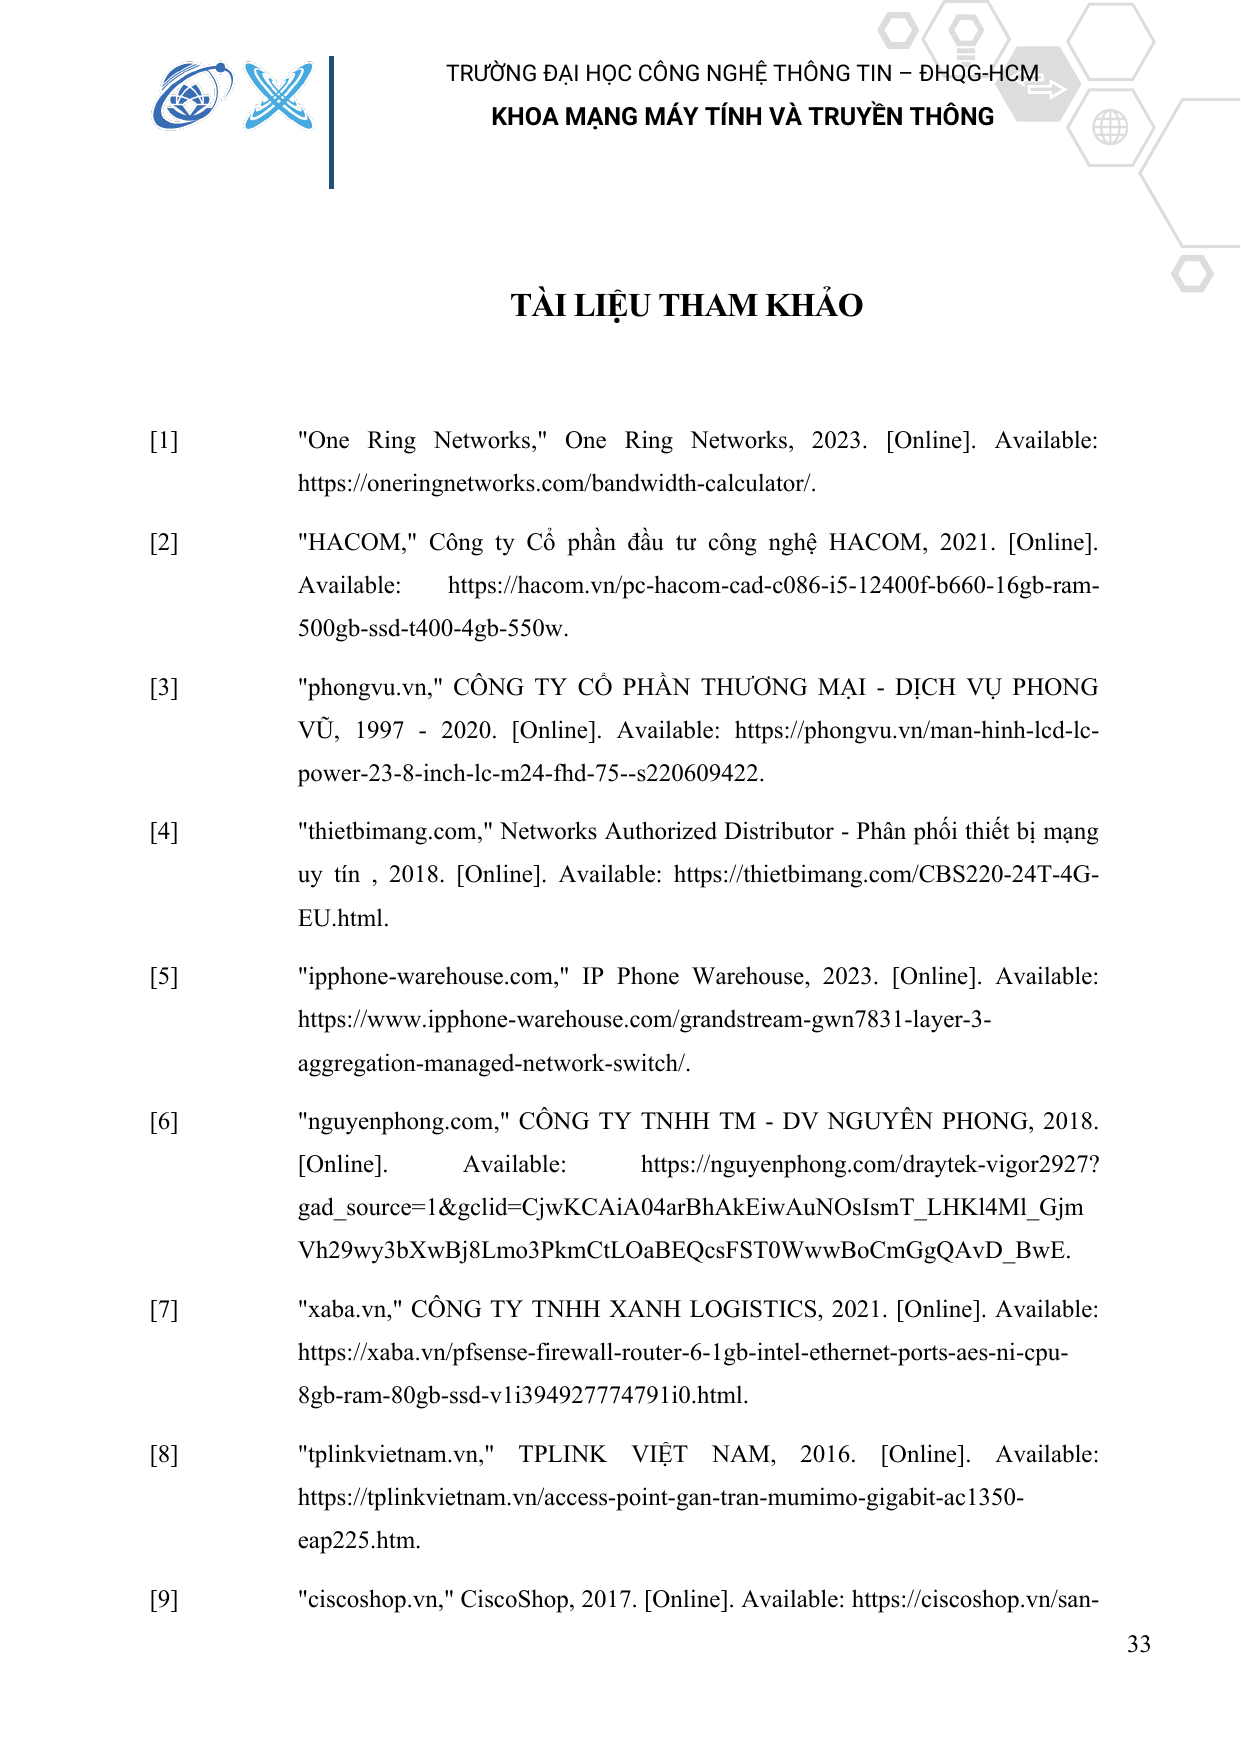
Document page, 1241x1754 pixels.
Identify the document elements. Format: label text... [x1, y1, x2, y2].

table_cell "nguyenphong.com," CÔNG TY TNHH TM - DV NGUYÊN PHONG, 2018. [Online]. Available: https://nguyenphong.com/draytek-vigor2927?gad_source=1&gclid=CjwKCAiA04arBhAkEiwAuNOsIsmT_LHKl4Ml_GjmVh29wy3bXwBj8Lmo3PkmCtLOaBEQcsFST0WwwBoCmGgQAvD_BwE. [221, 1105, 1101, 1293]
table_cell [3] [148, 670, 221, 815]
table_cell [7] [148, 1293, 221, 1438]
table_cell [8] [148, 1438, 221, 1582]
table_header [1] [148, 423, 221, 525]
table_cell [221, 1583, 1101, 1614]
table_cell "thietbimang.com," Networks Authorized Distributor - Phân phối thiết bị mạng uy tín , 2018. [Online]. Available: https://thietbimang.com/CBS220-24T-4G-EU.html. [221, 815, 1101, 960]
table_cell [9] [148, 1583, 221, 1614]
table_cell "tplinkvietnam.vn," TPLINK VIỆT NAM, 2016. [Online]. Available: https://tplinkvietnam.vn/access-point-gan-tran-mumimo-gigabit-ac1350-eap225.htm. [221, 1438, 1101, 1582]
table_cell [5] [148, 960, 221, 1105]
picture [148, 56, 320, 136]
table_header "One Ring Networks," One Ring Networks, 2023. [Online]. Available: https://oneringnetworks.com/bandwidth-calculator/. [221, 423, 1101, 525]
table_cell [6] [148, 1105, 221, 1293]
table_cell "ipphone-warehouse.com," IP Phone Warehouse, 2023. [Online]. Available: https://www.ipphone-warehouse.com/grandstream-gwn7831-layer-3-aggregation-managed-network-switch/. [221, 960, 1101, 1105]
title TÀI LIỆU THAM KHẢO [223, 286, 1152, 324]
table_cell "HACOM," Công ty Cổ phần đầu tư công nghệ HACOM, 2021. [Online]. Available: https://hacom.vn/pc-hacom-cad-c086-i5-12400f-b660-16gb-ram-500gb-ssd-t400-4gb-550w. [221, 525, 1101, 670]
table_cell [4] [148, 815, 221, 960]
table_cell "phongvu.vn," CÔNG TY CỔ PHẦN THƯƠNG MẠI - DỊCH VỤ PHONG VŨ, 1997 - 2020. [Online]. Available: https://phongvu.vn/man-hinh-lcd-lc-power-23-8-inch-lc-m24-fhd-75--s220609422. [221, 670, 1101, 815]
table_cell "xaba.vn," CÔNG TY TNHH XANH LOGISTICS, 2021. [Online]. Available: https://xaba.vn/pfsense-firewall-router-6-1gb-intel-ethernet-ports-aes-ni-cpu-8gb-ram-80gb-ssd-v1i394927774791i0.html. [221, 1293, 1101, 1438]
table_cell [2] [148, 525, 221, 670]
